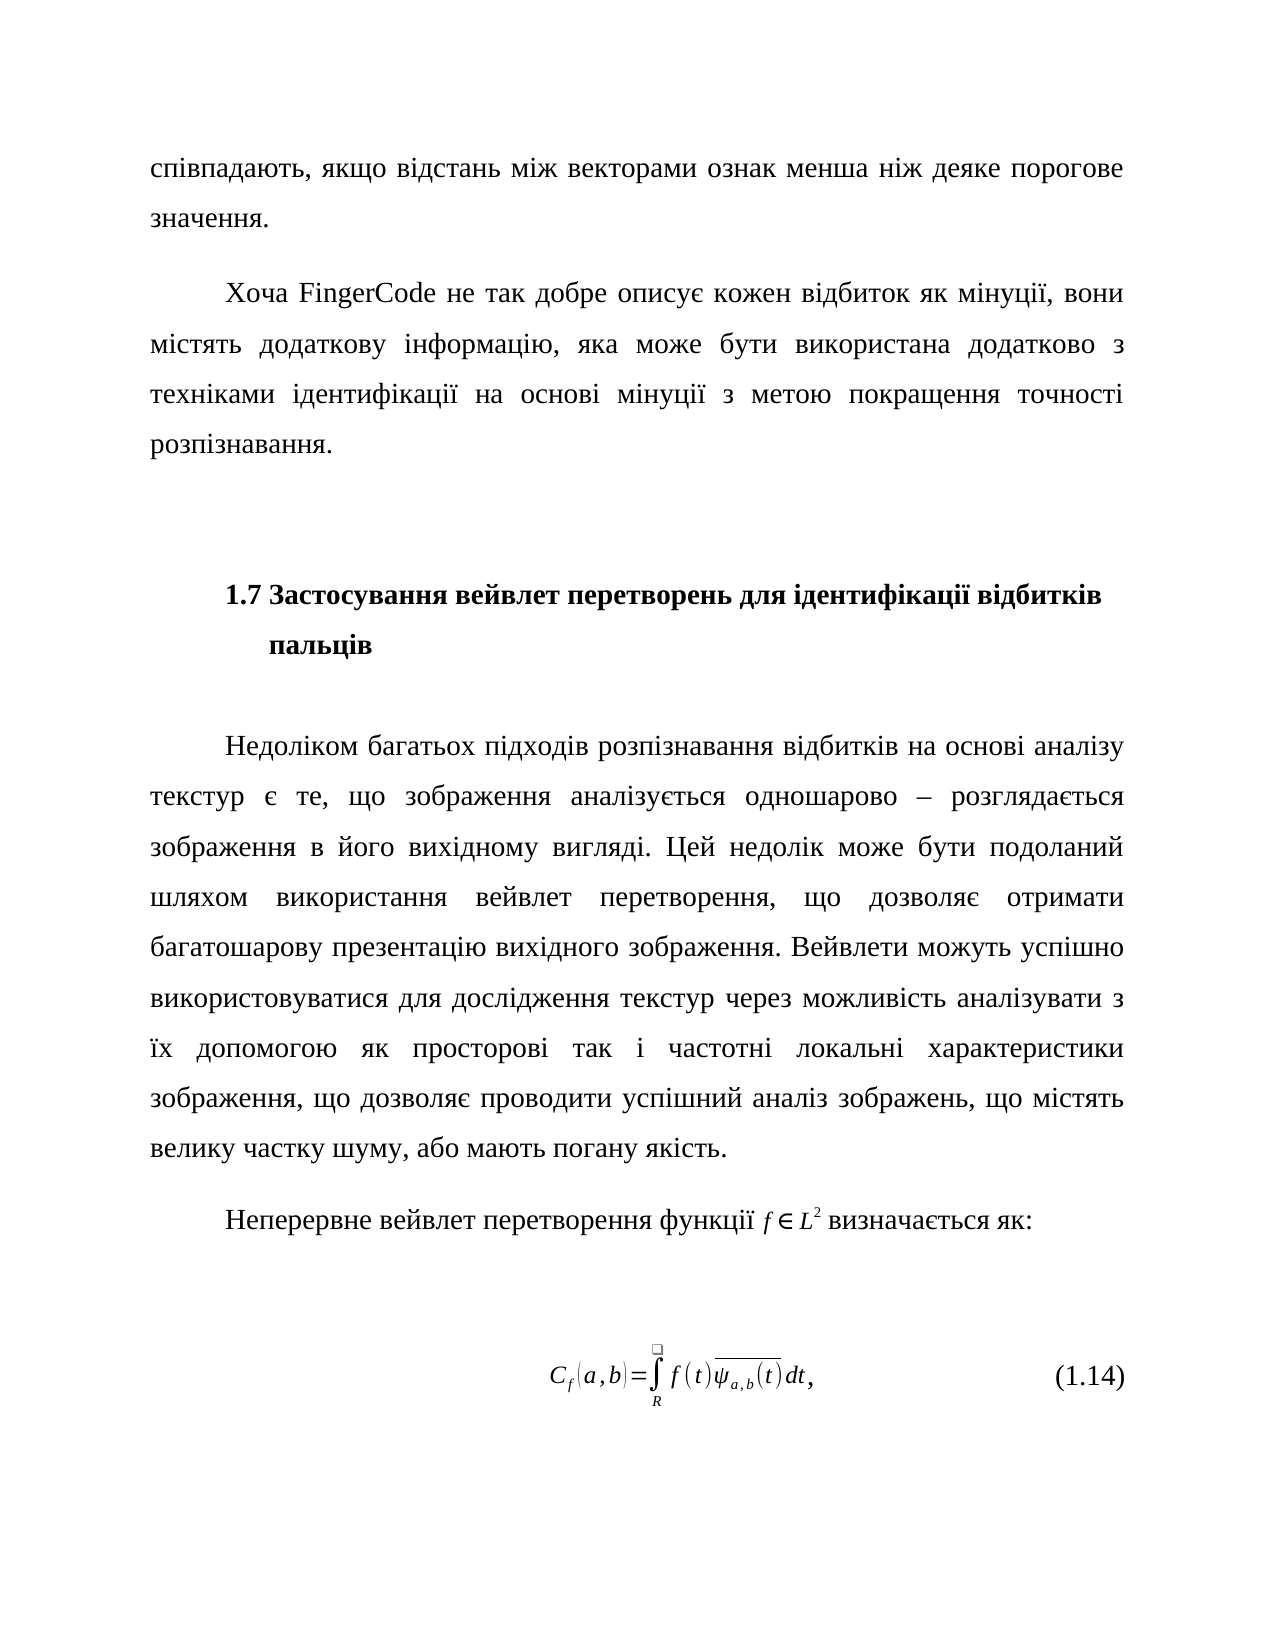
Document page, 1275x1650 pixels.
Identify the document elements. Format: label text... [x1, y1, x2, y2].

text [150, 150, 1125, 234]
list Недоліком багатьох підходів розпізнавання відбитків на основі аналізу текстур є те, що зображення аналізується одношарово – розглядається зображення в його вихідному вигляді. Цей недолік може бути подоланий шляхом використання вейвлет перетворення, що дозволяє отримати багатошарову презентацію вихідного зображення. Вейвлети можуть успішно використовуватися для дослідження текстур через можливість аналізувати з їх допомогою як просторові так і частотні локальні характеристики зображення, що дозволяє проводити успішний аналіз зображень, що містять велику частку шуму, або мають погану якість. [150, 728, 1125, 1164]
text Хоча FingerCode не так добре описує кожен відбиток як мінуції, вони містять додаткову інформацію, яка може бути використана додатково з техніками ідентифікації на основі мінуції з метою покращення точності розпізнавання. [150, 276, 1125, 460]
text , (1.14) [150, 1344, 1125, 1411]
list Застосування вейвлет перетворень для ідентифікації відбитків пальців [225, 577, 1125, 661]
text Неперервне вейвлет перетворення функції визначається як: [150, 1202, 1125, 1235]
